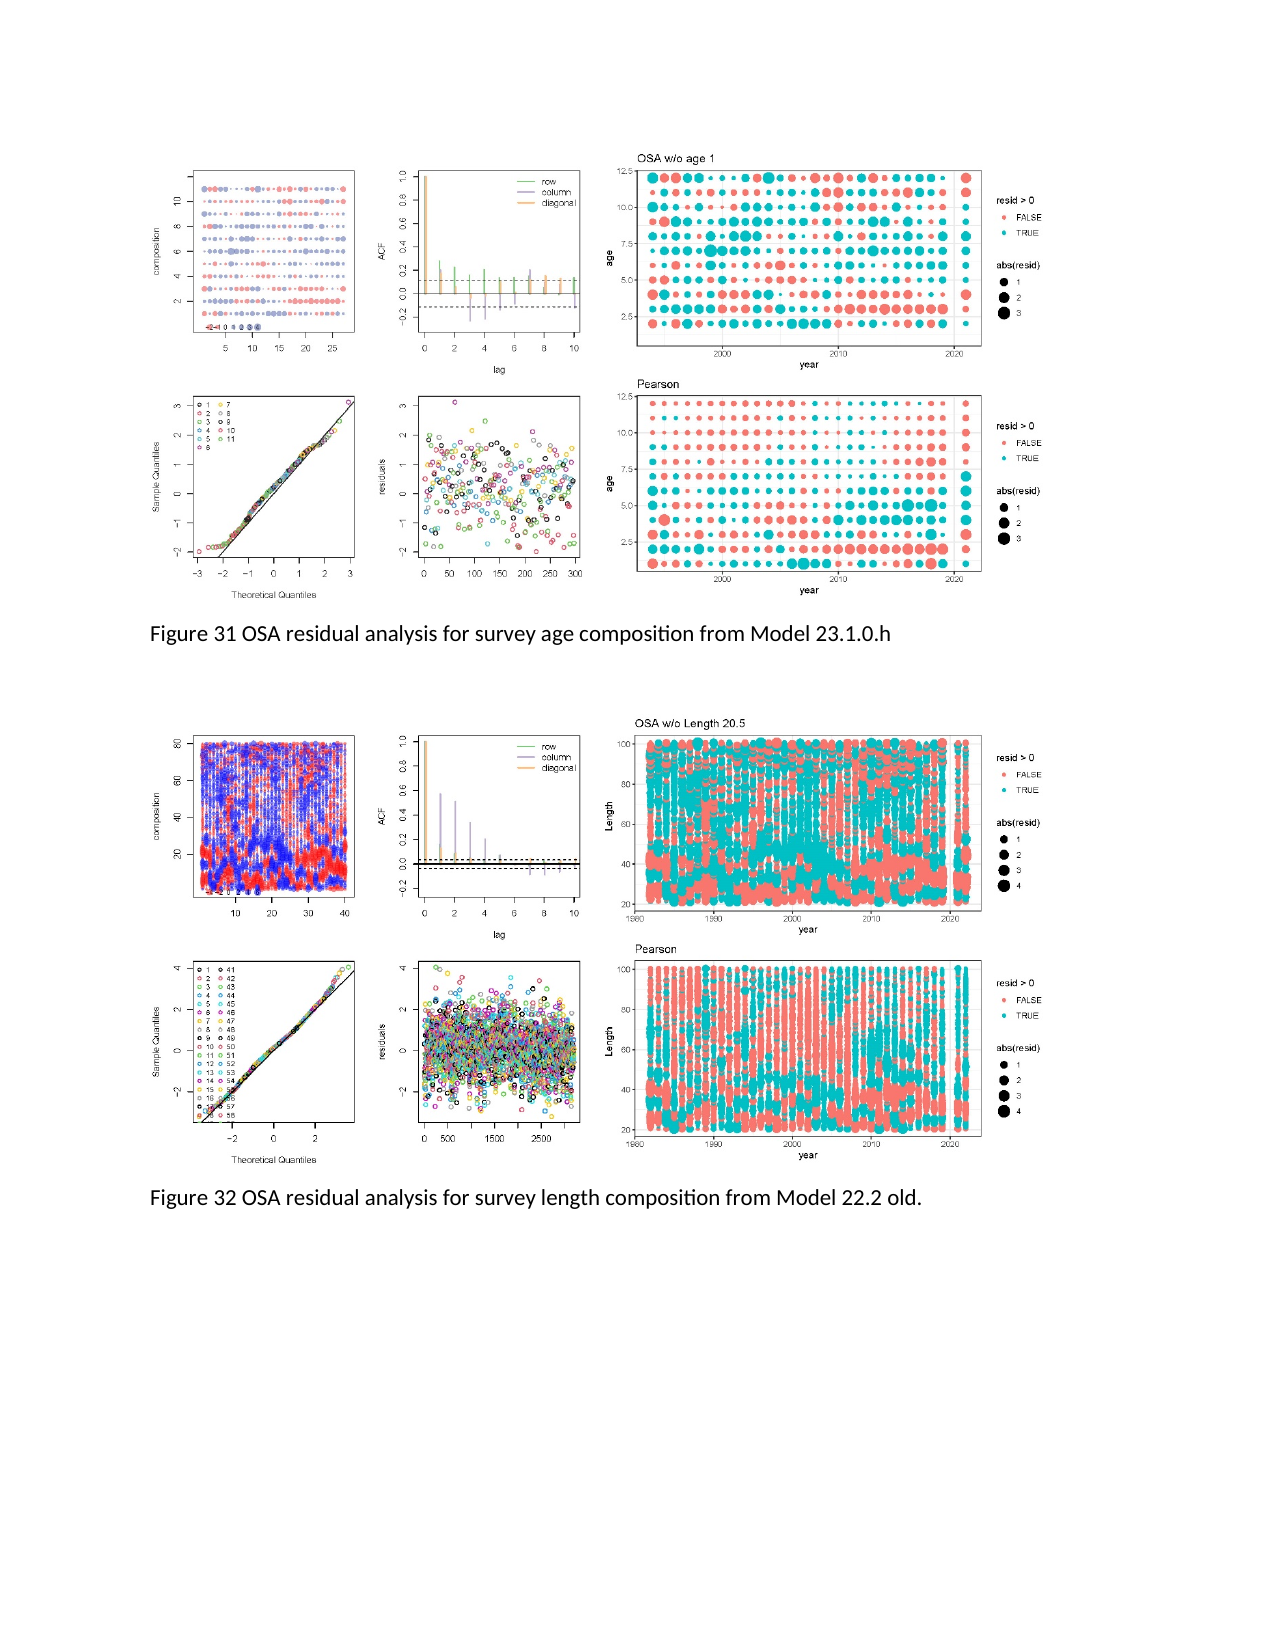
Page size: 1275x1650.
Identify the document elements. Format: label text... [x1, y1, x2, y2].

text Figure 31 OSA residual analysis for survey age composition from Model 23.1.0.h [150, 619, 1125, 647]
picture [150, 714, 1050, 1165]
picture [150, 150, 1050, 600]
text Figure 32 OSA residual analysis for survey length composition from Model 22.2 old. [150, 1183, 1125, 1211]
